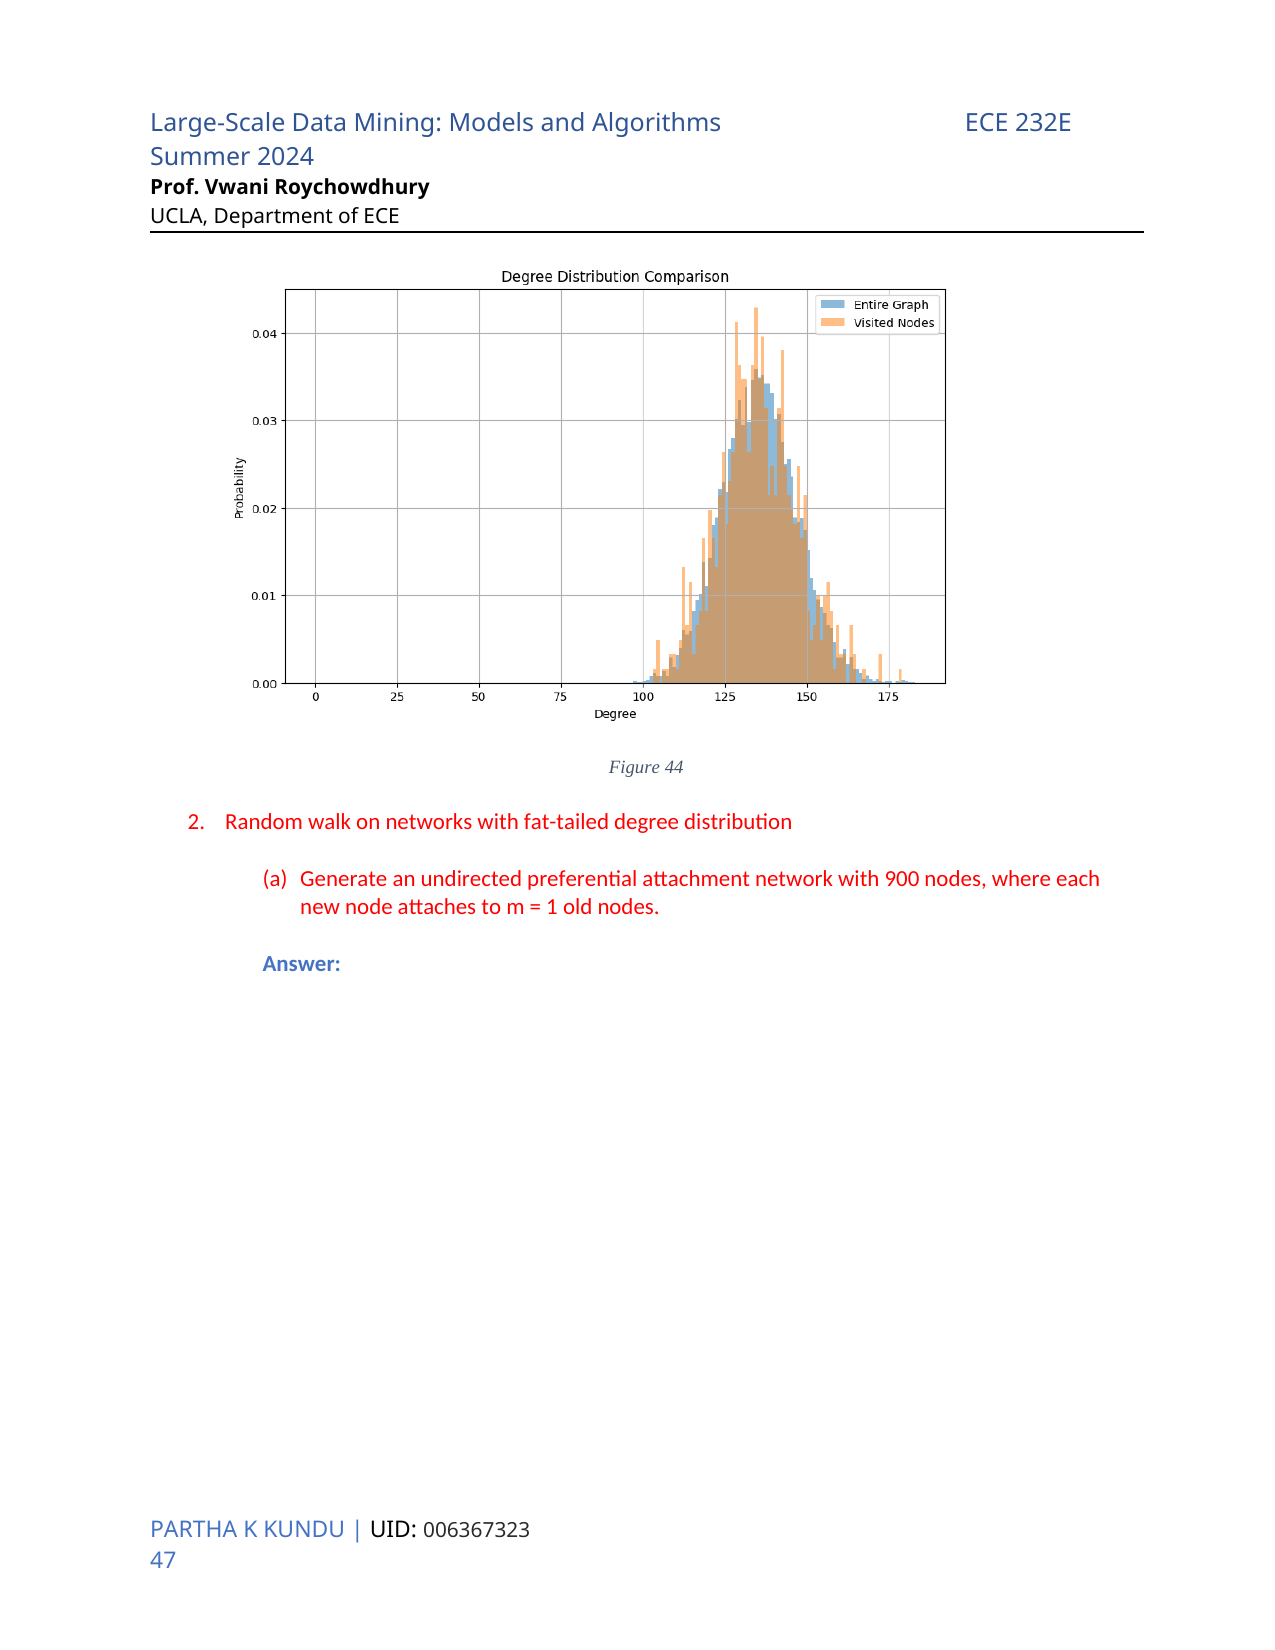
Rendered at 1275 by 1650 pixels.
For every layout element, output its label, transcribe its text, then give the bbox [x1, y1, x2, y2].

picture [225, 262, 953, 728]
text Figure 44 [150, 756, 1144, 778]
list Generate an undirected preferential attachment network with 900 nodes, where each new node attaches to m = 1 old nodes. [262, 864, 1144, 920]
list Random walk on networks with fat-tailed degree distribution [187, 807, 1144, 835]
text Answer: [225, 949, 1144, 977]
